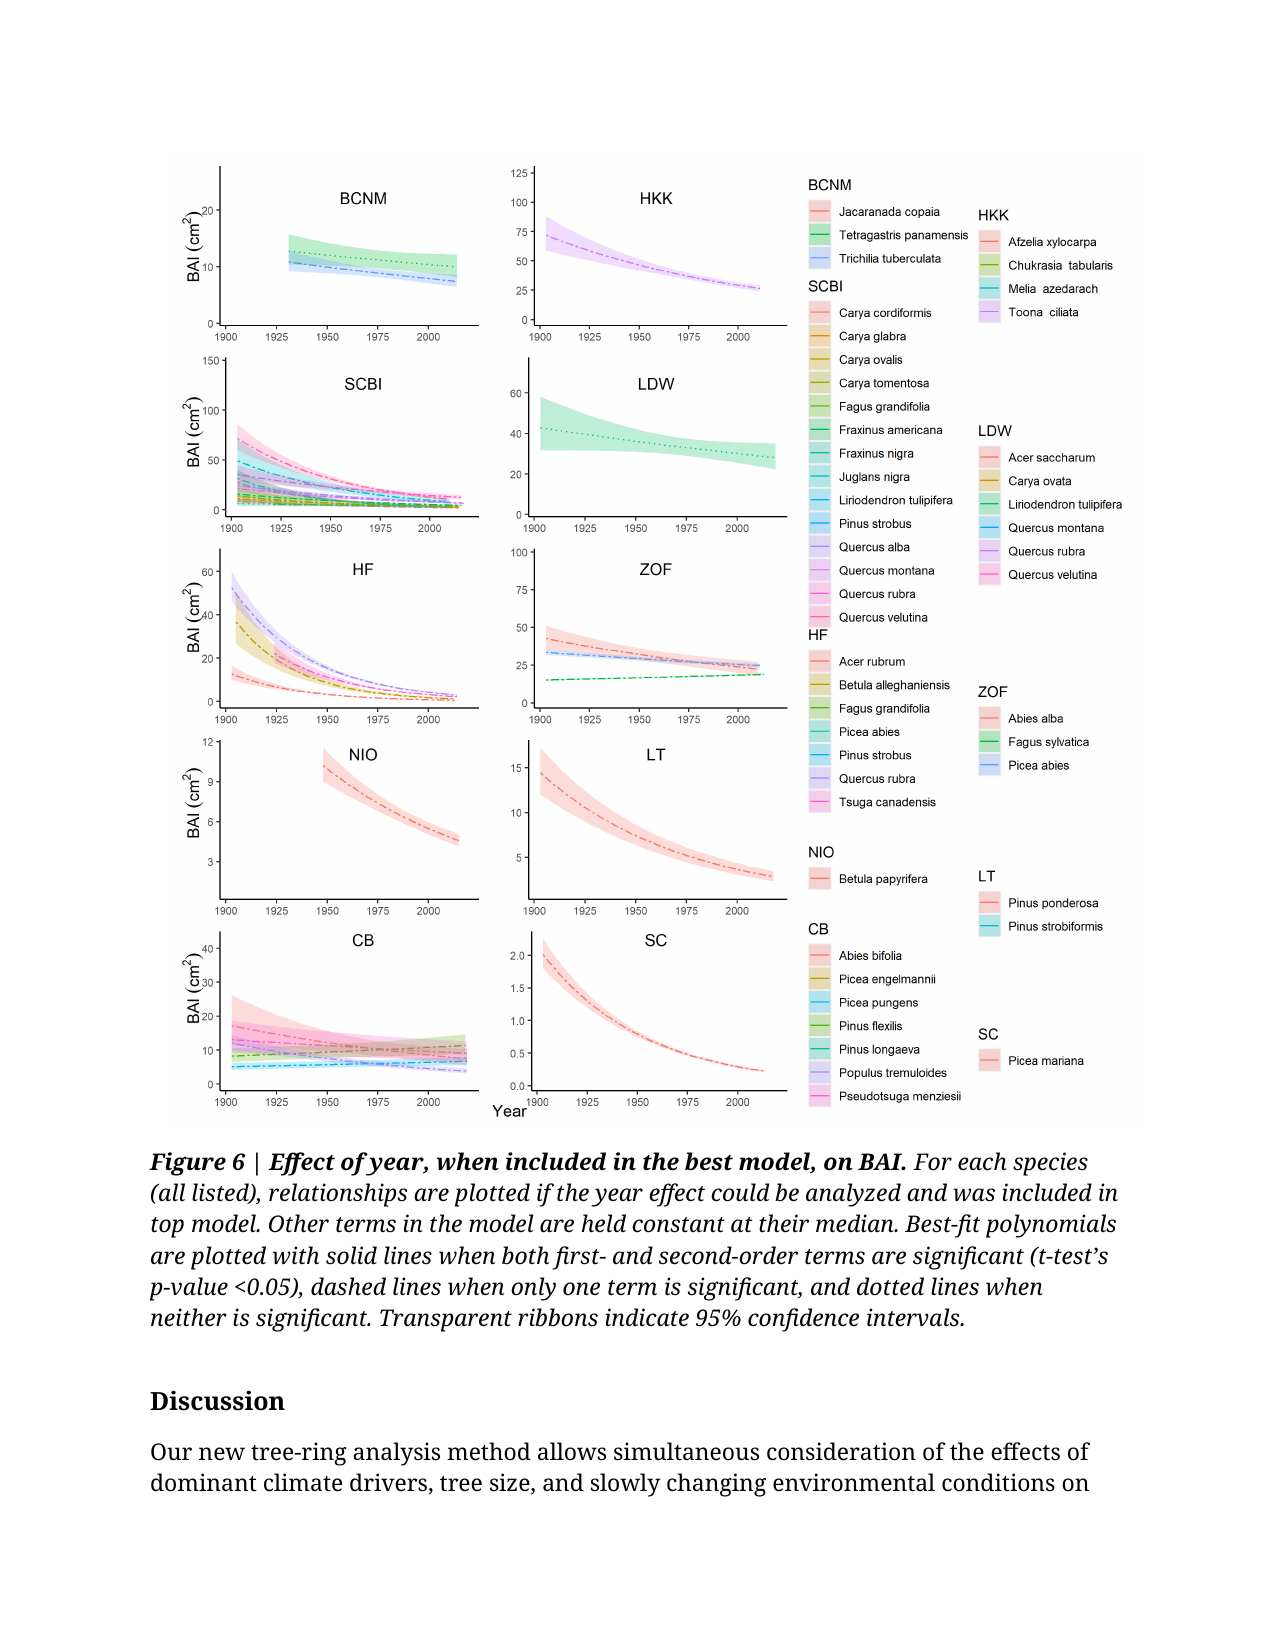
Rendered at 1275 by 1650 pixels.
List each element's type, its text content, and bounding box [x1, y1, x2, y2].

picture [168, 150, 1144, 1125]
subtitle Discussion [150, 1383, 1125, 1417]
text Figure 6 | Effect of year, when included in the best model, on BAI. For each species (all listed), relationships are plotted if the year effect could be analyzed and was included in top model. Other terms in the model are held constant at their median. Best-fit polynomials are plotted with solid lines when both first- and second-order terms are significant (t-test’s p-value <0.05), dashed lines when only one term is significant, and dotted lines when neither is significant. Transparent ribbons indicate 95% confidence intervals. [150, 1146, 1125, 1333]
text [150, 1436, 1125, 1499]
